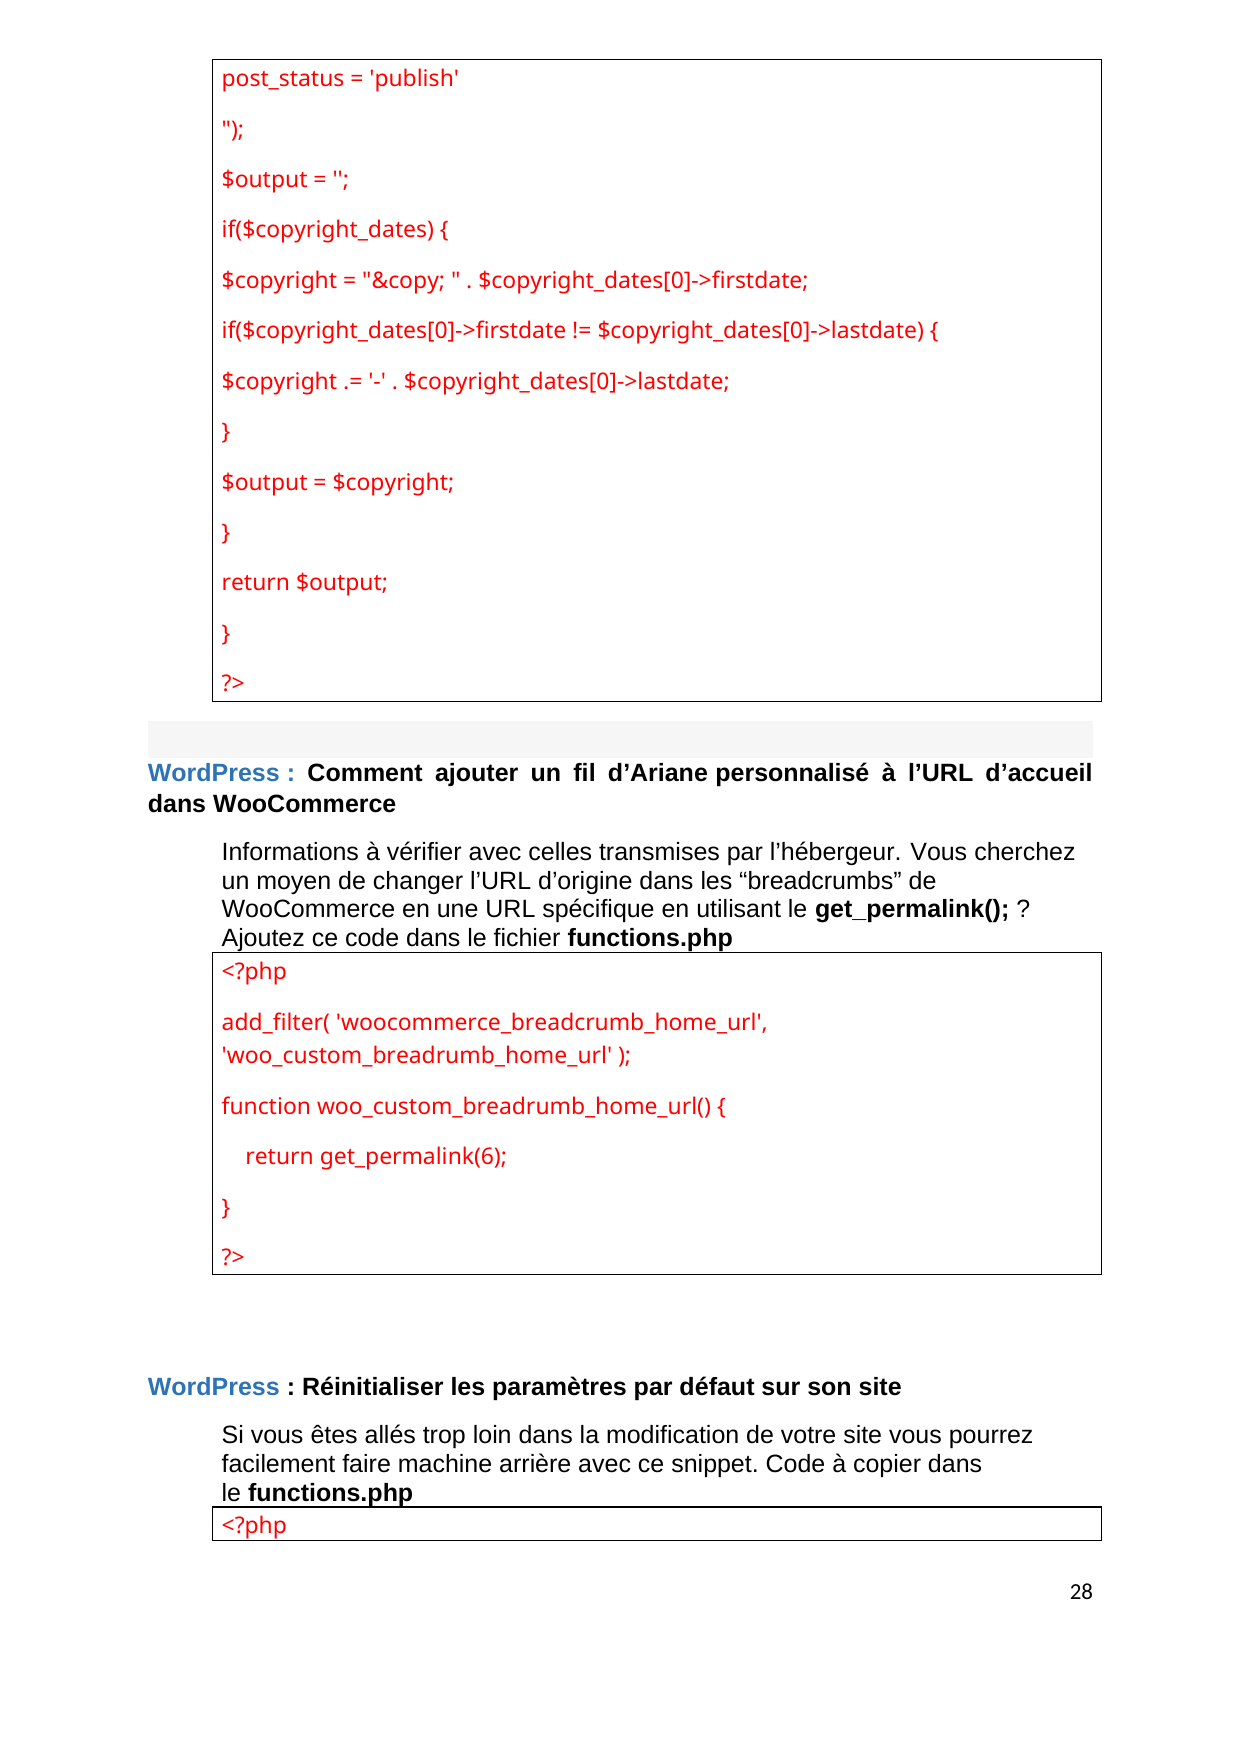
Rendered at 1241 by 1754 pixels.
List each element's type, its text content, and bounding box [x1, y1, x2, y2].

text $output = $copyright; [213, 462, 1101, 497]
text $copyright = "&copy; " . $copyright_dates[0]->firstdate; [213, 261, 1101, 295]
text return get_permalink(6); [213, 1137, 1101, 1171]
text } [213, 614, 1101, 648]
text Ajoutez ce code dans le fichier functions.php [221, 923, 1093, 952]
text } [213, 1187, 1101, 1222]
text ?> [213, 1238, 1101, 1274]
text post_status = 'publish' [213, 60, 1101, 93]
text $output = ''; [213, 160, 1101, 194]
text $copyright .= '-' . $copyright_dates[0]->lastdate; [213, 362, 1101, 396]
text Informations à vérifier avec celles transmises par l’hébergeur. Vous cherchez un moyen de changer l’URL d’origine dans les “breadcrumbs” de WooCommerce en une URL spécifique en utilisant le get_permalink(); ? [221, 837, 1093, 923]
text Si vous êtes allés trop loin dans la modification de votre site vous pourrez facilement faire machine arrière avec ce snippet. Code à copier dans le functions.php [221, 1420, 1093, 1506]
text return $output; [213, 563, 1101, 598]
text function woo_custom_breadrumb_home_url() { [213, 1087, 1101, 1121]
text <?php [213, 953, 1101, 986]
text ?> [213, 664, 1101, 701]
text "); [213, 109, 1101, 144]
text add_filter( 'woocommerce_breadcrumb_home_url', 'woo_custom_breadrumb_home_url' ); [213, 1002, 1101, 1071]
text <?php [213, 1508, 1101, 1540]
text if($copyright_dates[0]->firstdate != $copyright_dates[0]->lastdate) { [213, 311, 1101, 346]
text } [213, 513, 1101, 547]
text } [213, 412, 1101, 446]
subtitle WordPress : Comment ajouter un fil d’Ariane personnalisé à l’URL d’accueil dans WooCommerce [148, 758, 1093, 818]
text if($copyright_dates) { [213, 210, 1101, 245]
subtitle WordPress : Réinitialiser les paramètres par défaut sur son site [148, 1372, 1093, 1401]
